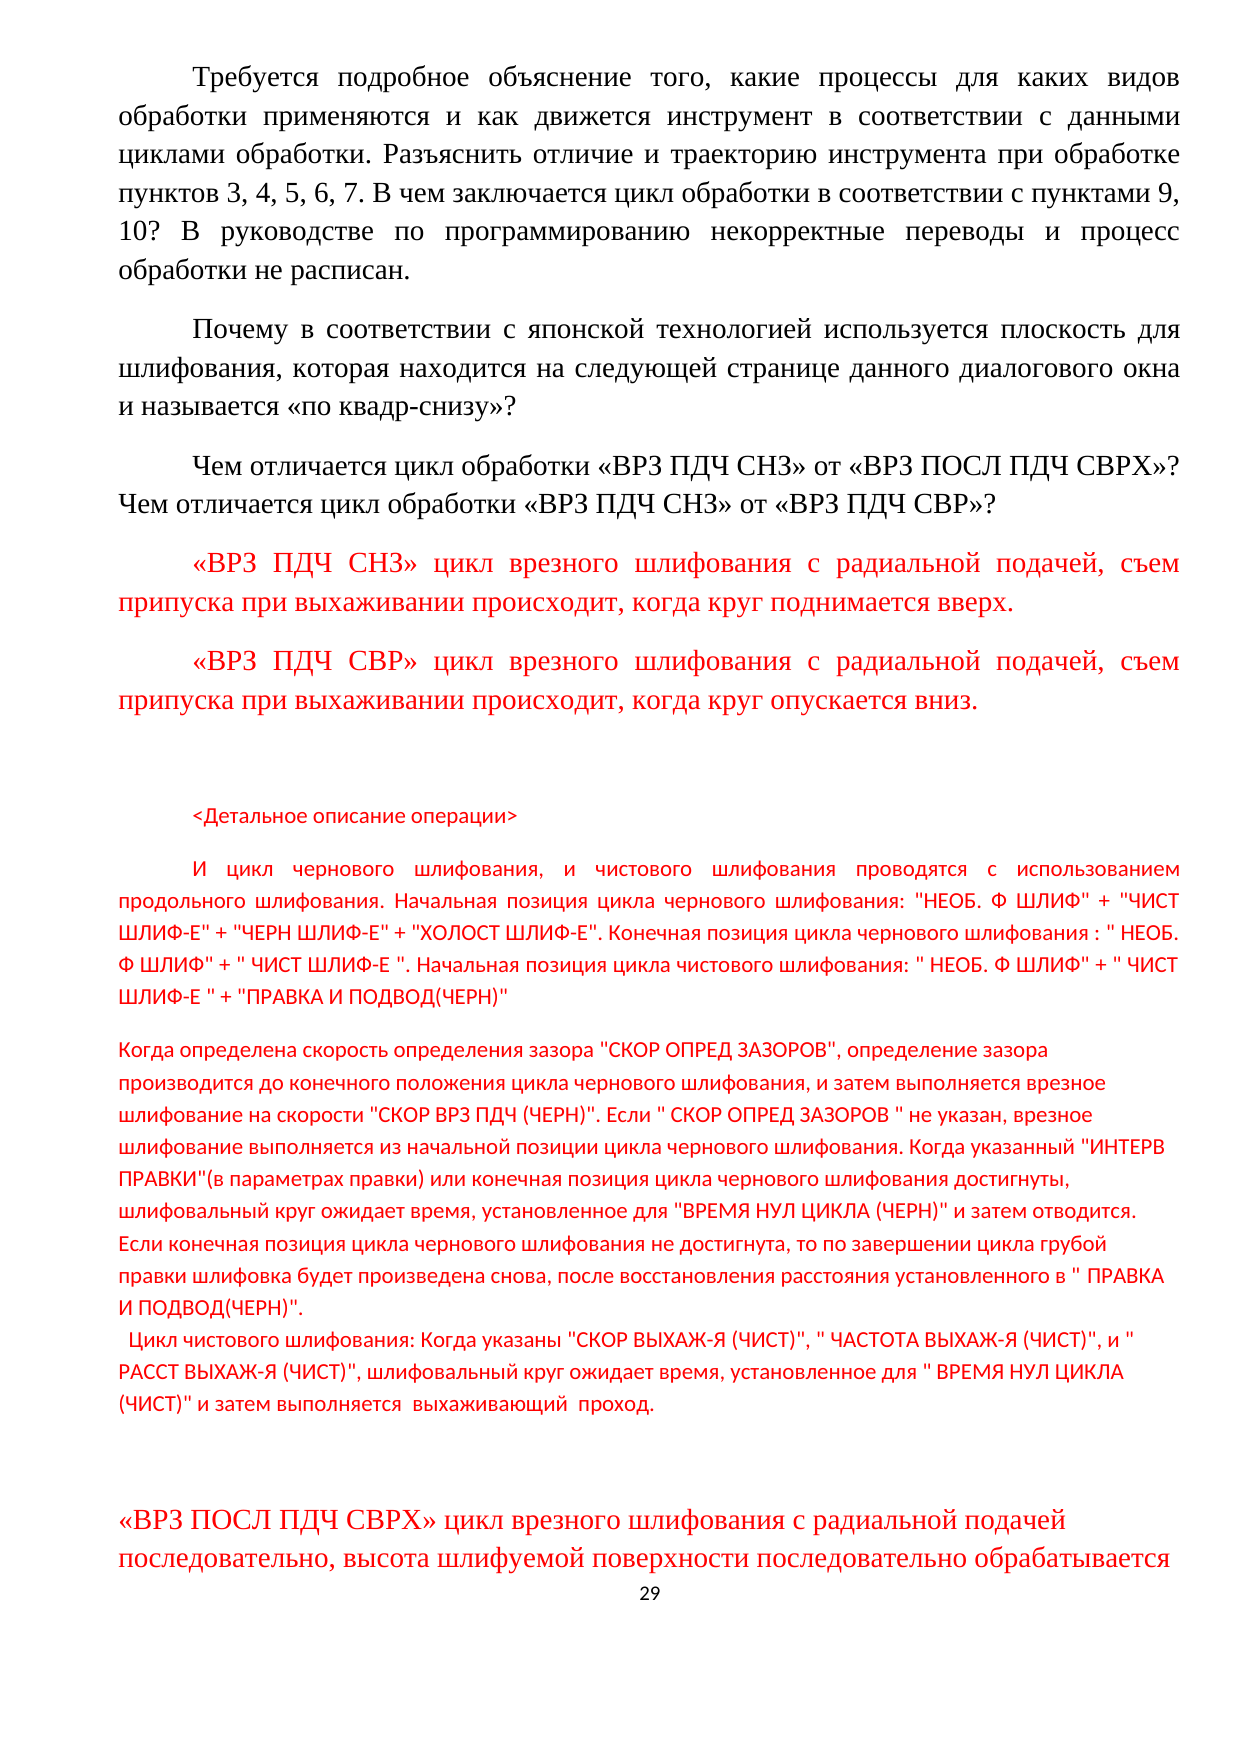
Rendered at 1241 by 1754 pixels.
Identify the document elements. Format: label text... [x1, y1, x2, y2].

text Требуется подробное объяснение того, какие процессы для каких видов обработки применяются и как движется инструмент в соответствии с данными циклами обработки. Разъяснить отличие и траекторию инструмента при обработке пунктов 3, 4, 5, 6, 7. В чем заключается цикл обработки в соответствии с пунктами 9, 10? В руководстве по программированию некорректные переводы и процесс обработки не расписан. [118, 59, 1181, 285]
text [118, 1502, 1181, 1574]
text <Детальное описание операции> [118, 801, 1181, 829]
text И цикл чернового шлифования, и чистового шлифования проводятся с использованием продольного шлифования. Начальная позиция цикла чернового шлифования: "НЕОБ. Ф ШЛИФ" + "ЧИСТ ШЛИФ-Е" + "ЧЕРН ШЛИФ-Е" + "ХОЛОСТ ШЛИФ-Е". Конечная позиция цикла чернового шлифования : " НЕОБ. Ф ШЛИФ" + " ЧИСТ ШЛИФ-Е ". Начальная позиция цикла чистового шлифования: " НЕОБ. Ф ШЛИФ" + " ЧИСТ ШЛИФ-Е " + "ПРАВКА И ПОДВОД(ЧЕРН)" [118, 854, 1181, 1011]
text «ВРЗ ПДЧ СНЗ» цикл врезного шлифования с радиальной подачей, съем припуска при выхаживании происходит, когда круг поднимается вверх. [118, 546, 1181, 618]
text Когда определена скорость определения зазора "СКОР ОПРЕД ЗАЗОРОВ", определение зазора производится до конечного положения цикла чернового шлифования, и затем выполняется врезное шлифование на скорости "СКОР ВРЗ ПДЧ (ЧЕРН)". Если " СКОР ОПРЕД ЗАЗОРОВ " не указан, врезное шлифование выполняется из начальной позиции цикла чернового шлифования. Когда указанный "ИНТЕРВ ПРАВКИ"(в параметрах правки) или конечная позиция цикла чернового шлифования достигнуты, шлифовальный круг ожидает время, установленное для "ВРЕМЯ НУЛ ЦИКЛА (ЧЕРН)" и затем отводится. Если конечная позиция цикла чернового шлифования не достигнута, то по завершении цикла грубой правки шлифовка будет произведена снова, после восстановления расстояния установленного в " ПРАВКА И ПОДВОД(ЧЕРН)". Цикл чистового шлифования: Когда указаны "СКОР ВЫХАЖ-Я (ЧИСТ)", " ЧАСТОТА ВЫХАЖ-Я (ЧИСТ)", и " РАССТ ВЫХАЖ-Я (ЧИСТ)", шлифовальный круг ожидает время, установленное для " ВРЕМЯ НУЛ ЦИКЛА (ЧИСТ)" и затем выполняется выхаживающий проход. [118, 1036, 1181, 1418]
text Чем отличается цикл обработки «ВРЗ ПДЧ СНЗ» от «ВРЗ ПОСЛ ПДЧ СВРХ»? Чем отличается цикл обработки «ВРЗ ПДЧ СНЗ» от «ВРЗ ПДЧ СВР»? [118, 448, 1181, 520]
text Почему в соответствии с японской технологией используется плоскость для шлифования, которая находится на следующей странице данного диалогового окна и называется «по квадр-снизу»? [118, 311, 1181, 422]
text «ВРЗ ПДЧ СВР» цикл врезного шлифования с радиальной подачей, съем припуска при выхаживании происходит, когда круг опускается вниз. [118, 643, 1181, 716]
